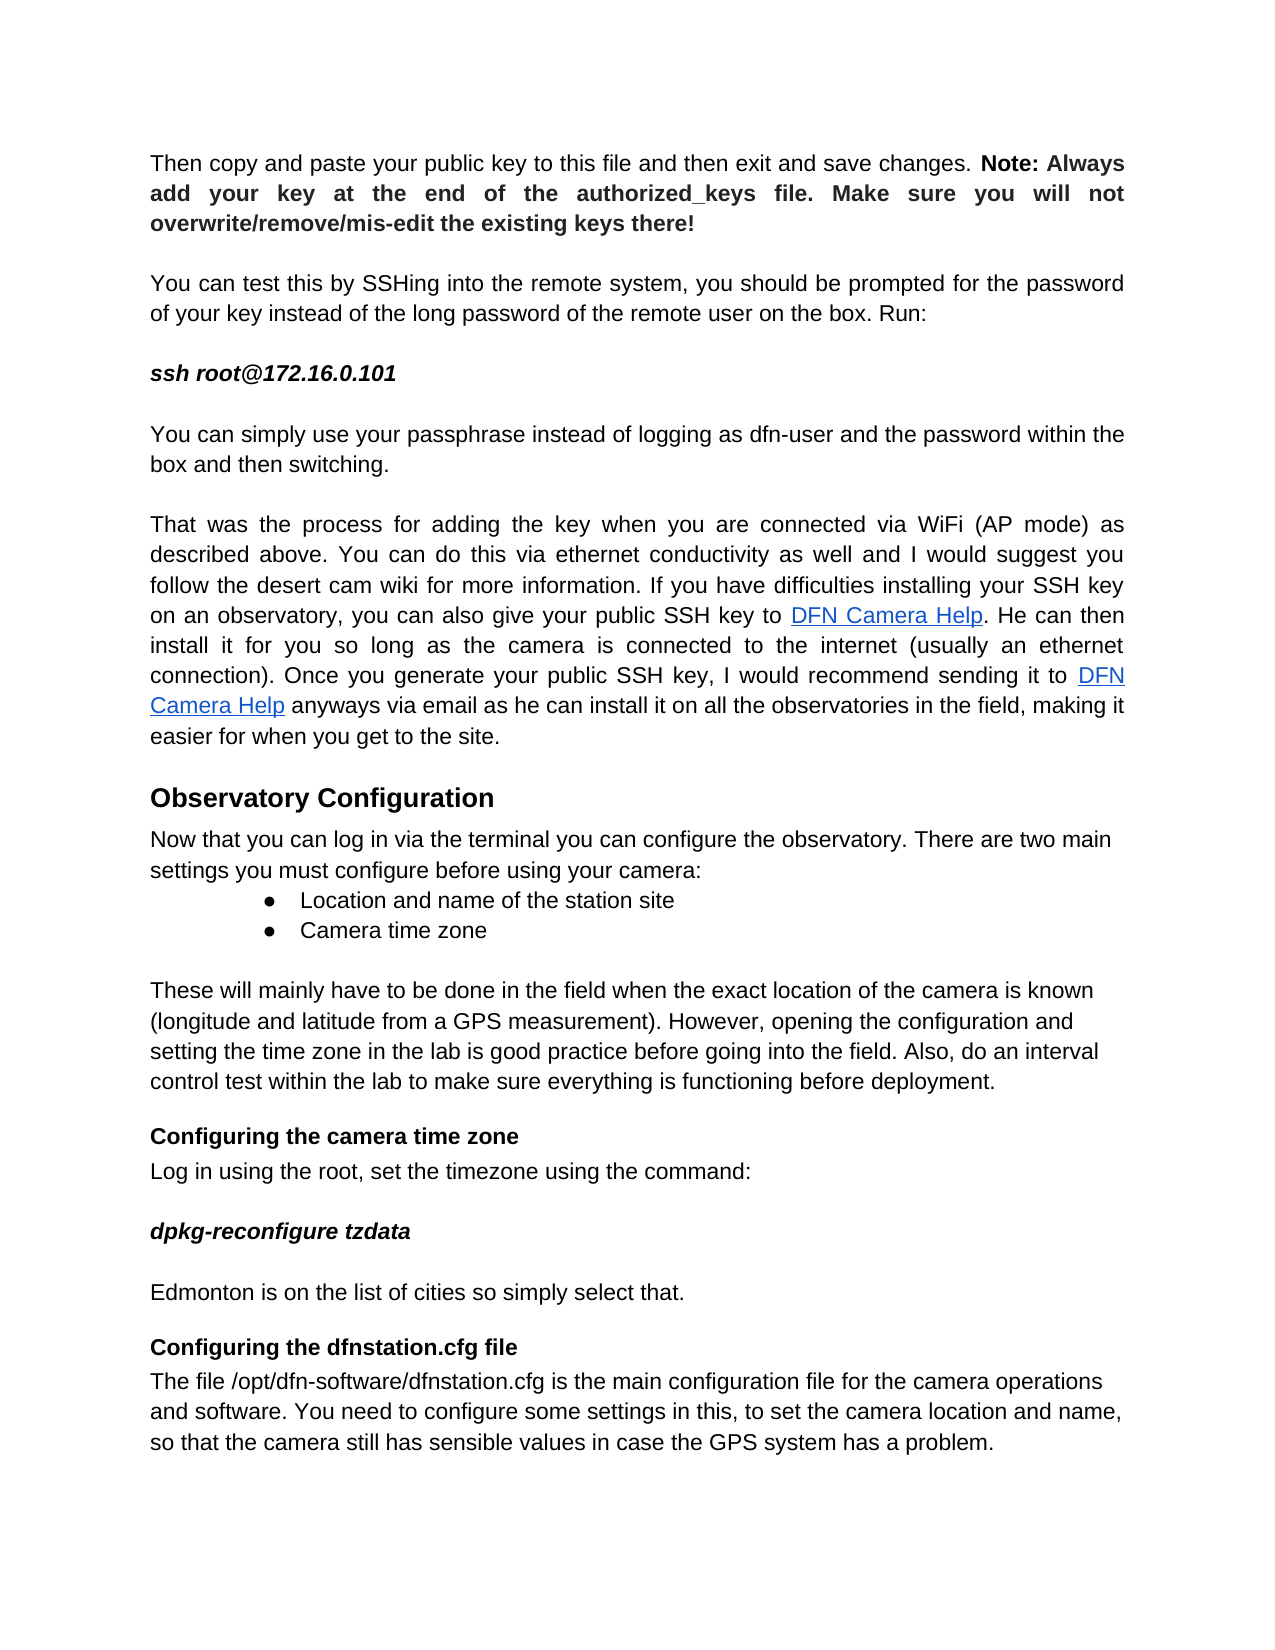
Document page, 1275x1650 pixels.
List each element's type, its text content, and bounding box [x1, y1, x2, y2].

text You can simply use your passphrase instead of logging as dfn-user and the password within the box and then switching. [150, 421, 1125, 477]
text ssh root@172.16.0.101 [150, 360, 1125, 387]
list Camera time zone [262, 917, 1125, 943]
text Then copy and paste your public key to this file and then exit and save changes. Note: Always add your key at the end of the authorized_keys file. Make sure you will not overwrite/remove/mis-edit the existing keys there! [150, 150, 1125, 180]
list Location and name of the station site [262, 887, 1125, 913]
text These will mainly have to be done in the field when the exact location of the camera is known (longitude and latitude from a GPS measurement). However, opening the configuration and setting the time zone in the lab is good practice before going into the field. Also, do an interval control test within the lab to make sure everything is functioning before deployment. [150, 977, 1125, 1094]
text The file /opt/dfn-software/dfnstation.cfg is the main configuration file for the camera operations and software. You need to configure some settings in this, to set the camera location and name, so that the camera still has sensible values in case the GPS system has a problem. [150, 1368, 1125, 1455]
subtitle Observatory Configuration [150, 782, 1125, 813]
text Log in using the root, set the timezone using the command: [150, 1158, 1125, 1184]
subtitle Configuring the camera time zone [150, 1123, 1125, 1149]
text Edmonton is on the list of cities so simply select that. [150, 1278, 1125, 1305]
text Now that you can log in via the terminal you can configure the observatory. There are two main settings you must configure before using your camera: [150, 826, 1125, 883]
text That was the process for adding the key when you are connected via WiFi (AP mode) as described above. You can do this via ethernet conductivity as well and I would suggest you follow the desert cam wiki for more information. If you have difficulties installing your SSH key on an observatory, you can also give your public SSH key to DFN Camera Help. He can then install it for you so long as the camera is connected to the internet (usually an ethernet connection). Once you generate your public SSH key, I would recommend sending it to DFN Camera Help anyways via email as he can install it on all the observatories in the field, making it easier for when you get to the site. [150, 511, 1125, 749]
subtitle Configuring the dfnstation.cfg file [150, 1334, 1125, 1360]
text You can test this by SSHing into the remote system, you should be prompted for the password of your key instead of the long password of the remote user on the box. Run: [150, 269, 1125, 326]
text dpkg-reconfigure tzdata [150, 1218, 1125, 1244]
text Then copy and paste your public key to this file and then exit and save changes. Note: Always add your key at the end of the authorized_keys file. Make sure you will not overwrite/remove/mis-edit the existing keys there! [150, 207, 1125, 237]
